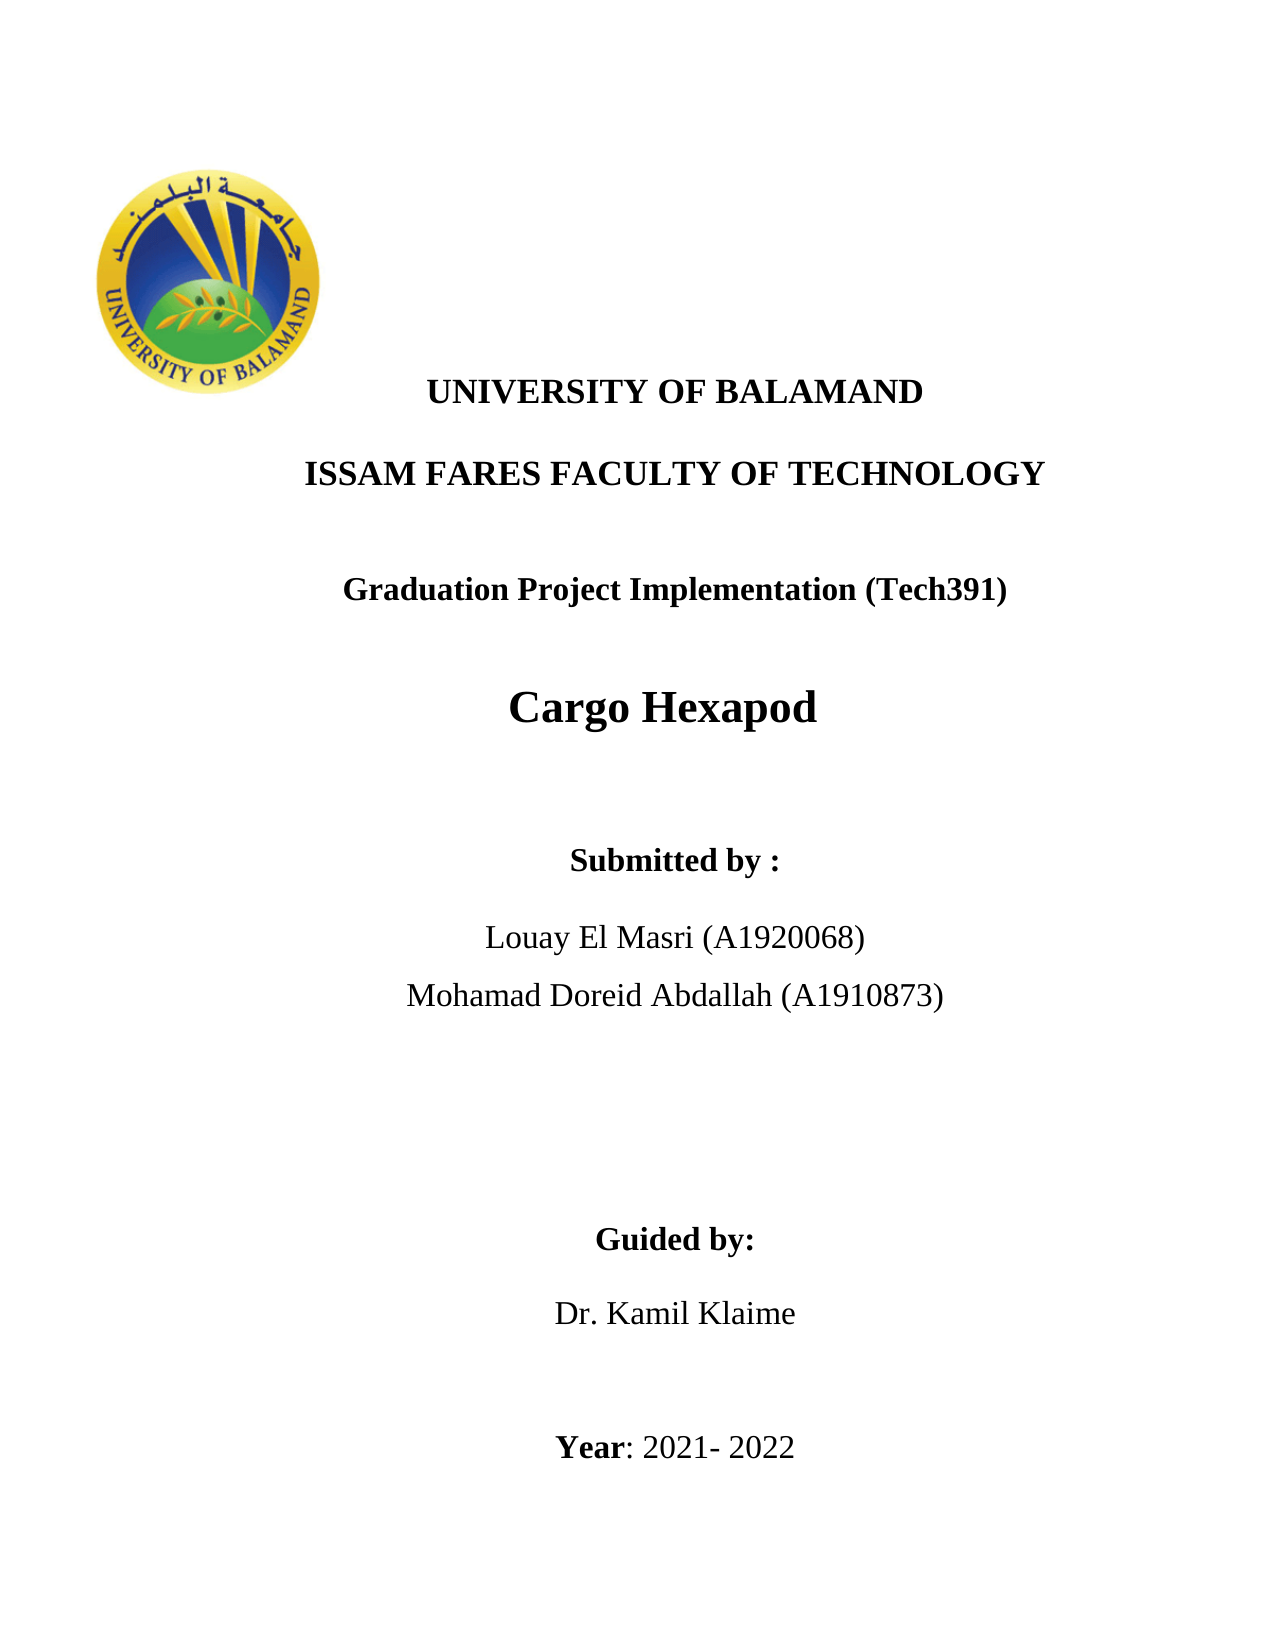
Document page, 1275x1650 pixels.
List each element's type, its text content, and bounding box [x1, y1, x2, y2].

text Submitted by : [187, 841, 1087, 879]
text Cargo Hexapod [187, 680, 1087, 733]
text Guided by: [187, 1219, 1087, 1257]
text Dr. Kamil Klaime [187, 1293, 1087, 1332]
text ISSAM FARES FACULTY OF TECHNOLOGY [187, 452, 1087, 493]
text UNIVERSITY OF BALAMAND [187, 370, 1087, 411]
text Louay El Masri (A1920068) [187, 917, 1087, 956]
text Year: 2021- 2022 [187, 1428, 1087, 1466]
text Mohamad Doreid Abdallah (A1910873) [187, 975, 1087, 1013]
picture [84, 157, 332, 413]
text Graduation Project Implementation (Tech391) [187, 569, 1087, 608]
